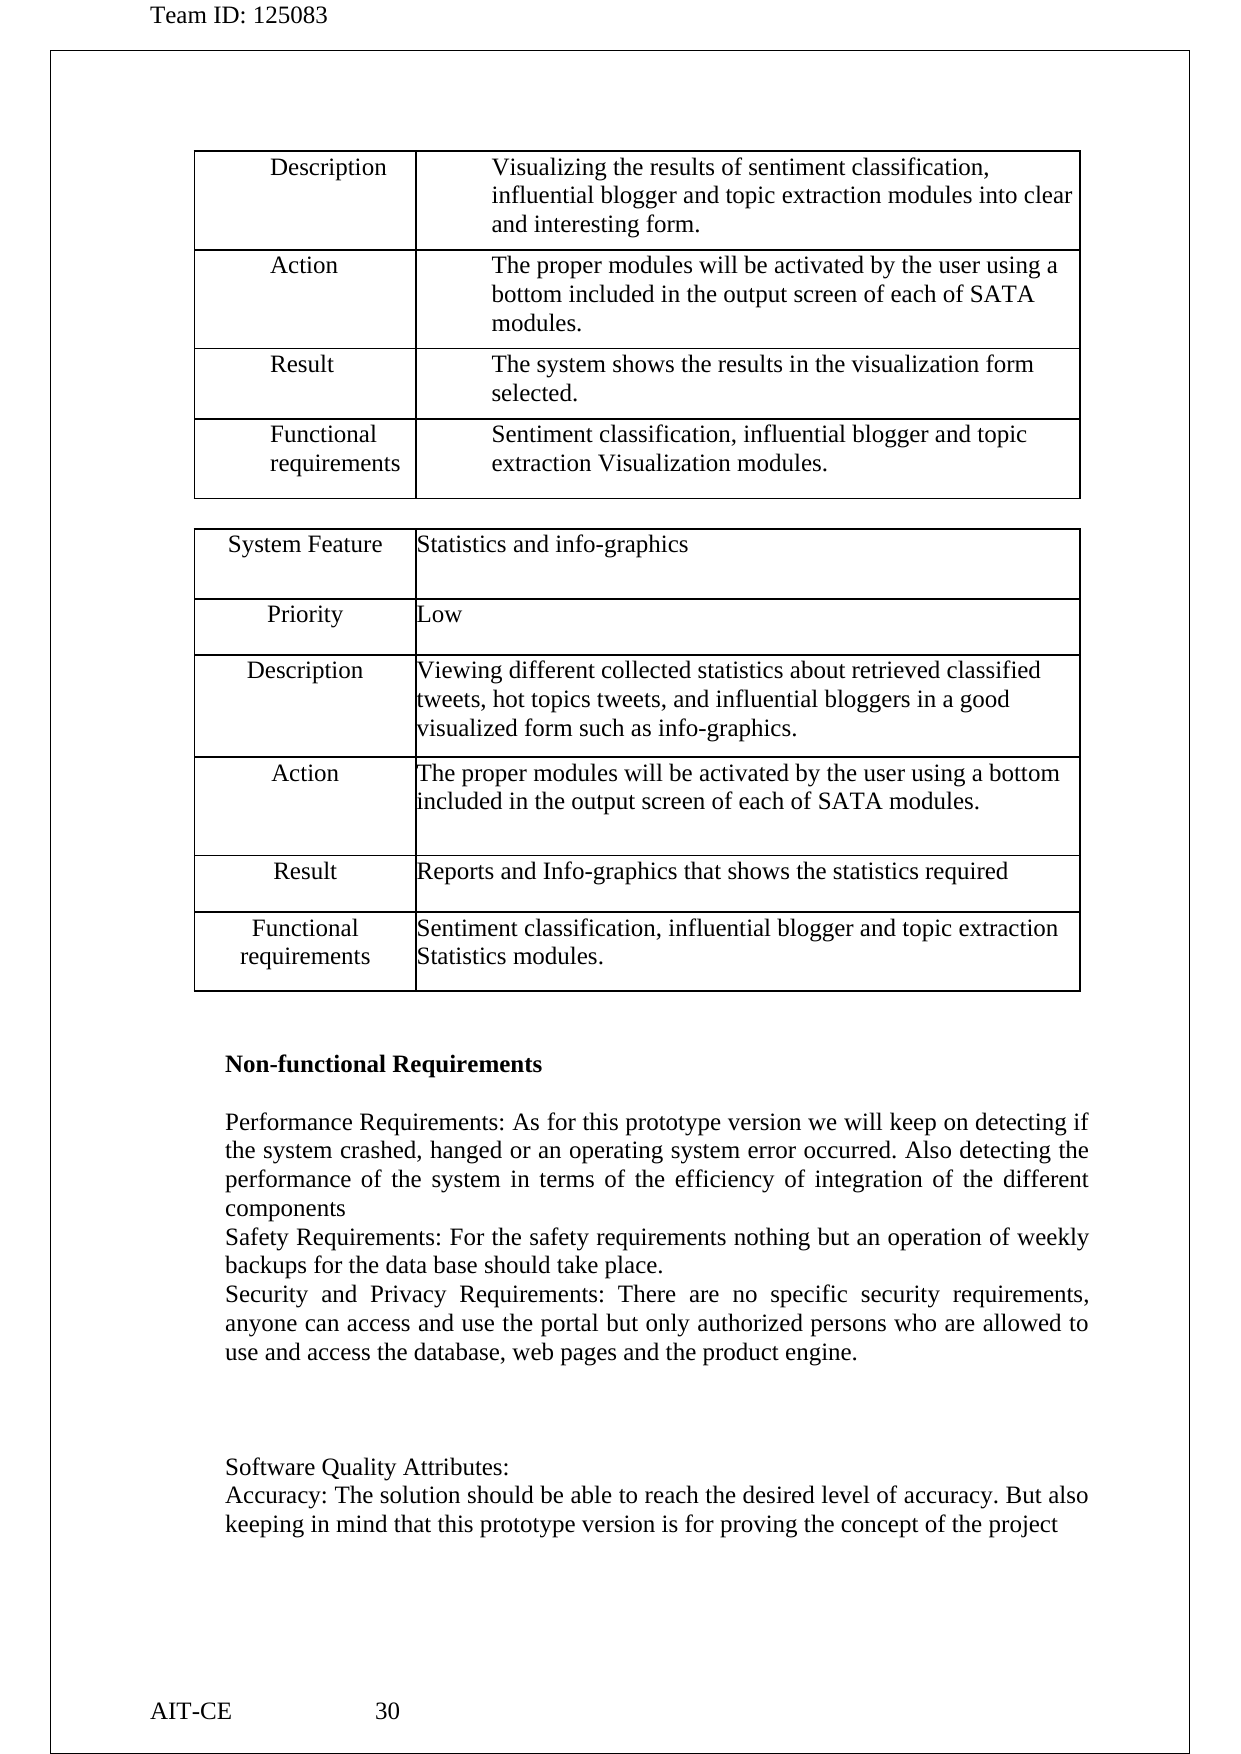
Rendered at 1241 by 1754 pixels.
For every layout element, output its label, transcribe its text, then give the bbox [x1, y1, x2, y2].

table_cell Result [195, 349, 415, 418]
text Performance Requirements: As for this prototype version we will keep on detecting if the system crashed, hanged or an operating system error occurred. Also detecting the performance of the system in terms of the efficiency of integration of the different components [225, 1107, 1090, 1222]
text Safety Requirements: For the safety requirements nothing but an operation of weekly backups for the data base should take place. [225, 1222, 1090, 1279]
table_cell Functional requirements [195, 913, 415, 990]
table_cell The proper modules will be activated by the user using a bottom included in the output screen of each of SATA modules. [417, 251, 1079, 348]
table_cell Description [195, 152, 415, 249]
text Security and Privacy Requirements: There are no specific security requirements, anyone can access and use the portal but only authorized persons who are allowed to use and access the database, web pages and the product engine. [225, 1279, 1090, 1366]
table_cell Result [195, 856, 415, 911]
table_cell Sentiment classification, influential blogger and topic extraction Statistics modules. [417, 913, 1079, 990]
table_cell Viewing different collected statistics about retrieved classified tweets, hot topics tweets, and influential bloggers in a good visualized form such as info-graphics. [417, 656, 1079, 756]
table_cell Action [195, 758, 415, 855]
text Non-functional Requirements [225, 1049, 1090, 1078]
table_cell Reports and Info-graphics that shows the statistics required [417, 856, 1079, 911]
table_header System Feature [195, 530, 415, 598]
table_cell The proper modules will be activated by the user using a bottom included in the output screen of each of SATA modules. [417, 758, 1079, 855]
table_cell Priority [195, 600, 415, 654]
table_cell Action [195, 251, 415, 348]
table_cell Visualizing the results of sentiment classification, influential blogger and topic extraction modules into clear and interesting form. [417, 152, 1079, 249]
table_cell Description [195, 656, 415, 756]
table_cell Low [417, 600, 1079, 654]
table_header Statistics and info-graphics [417, 530, 1079, 598]
text Software Quality Attributes: [225, 1452, 1090, 1481]
table_cell Functional requirements [195, 420, 415, 498]
table_cell The system shows the results in the visualization form selected. [417, 349, 1079, 418]
text Accuracy: The solution should be able to reach the desired level of accuracy. But also keeping in mind that this prototype version is for proving the concept of the project [225, 1481, 1090, 1538]
table_cell Sentiment classification, influential blogger and topic extraction Visualization modules. [417, 420, 1079, 498]
